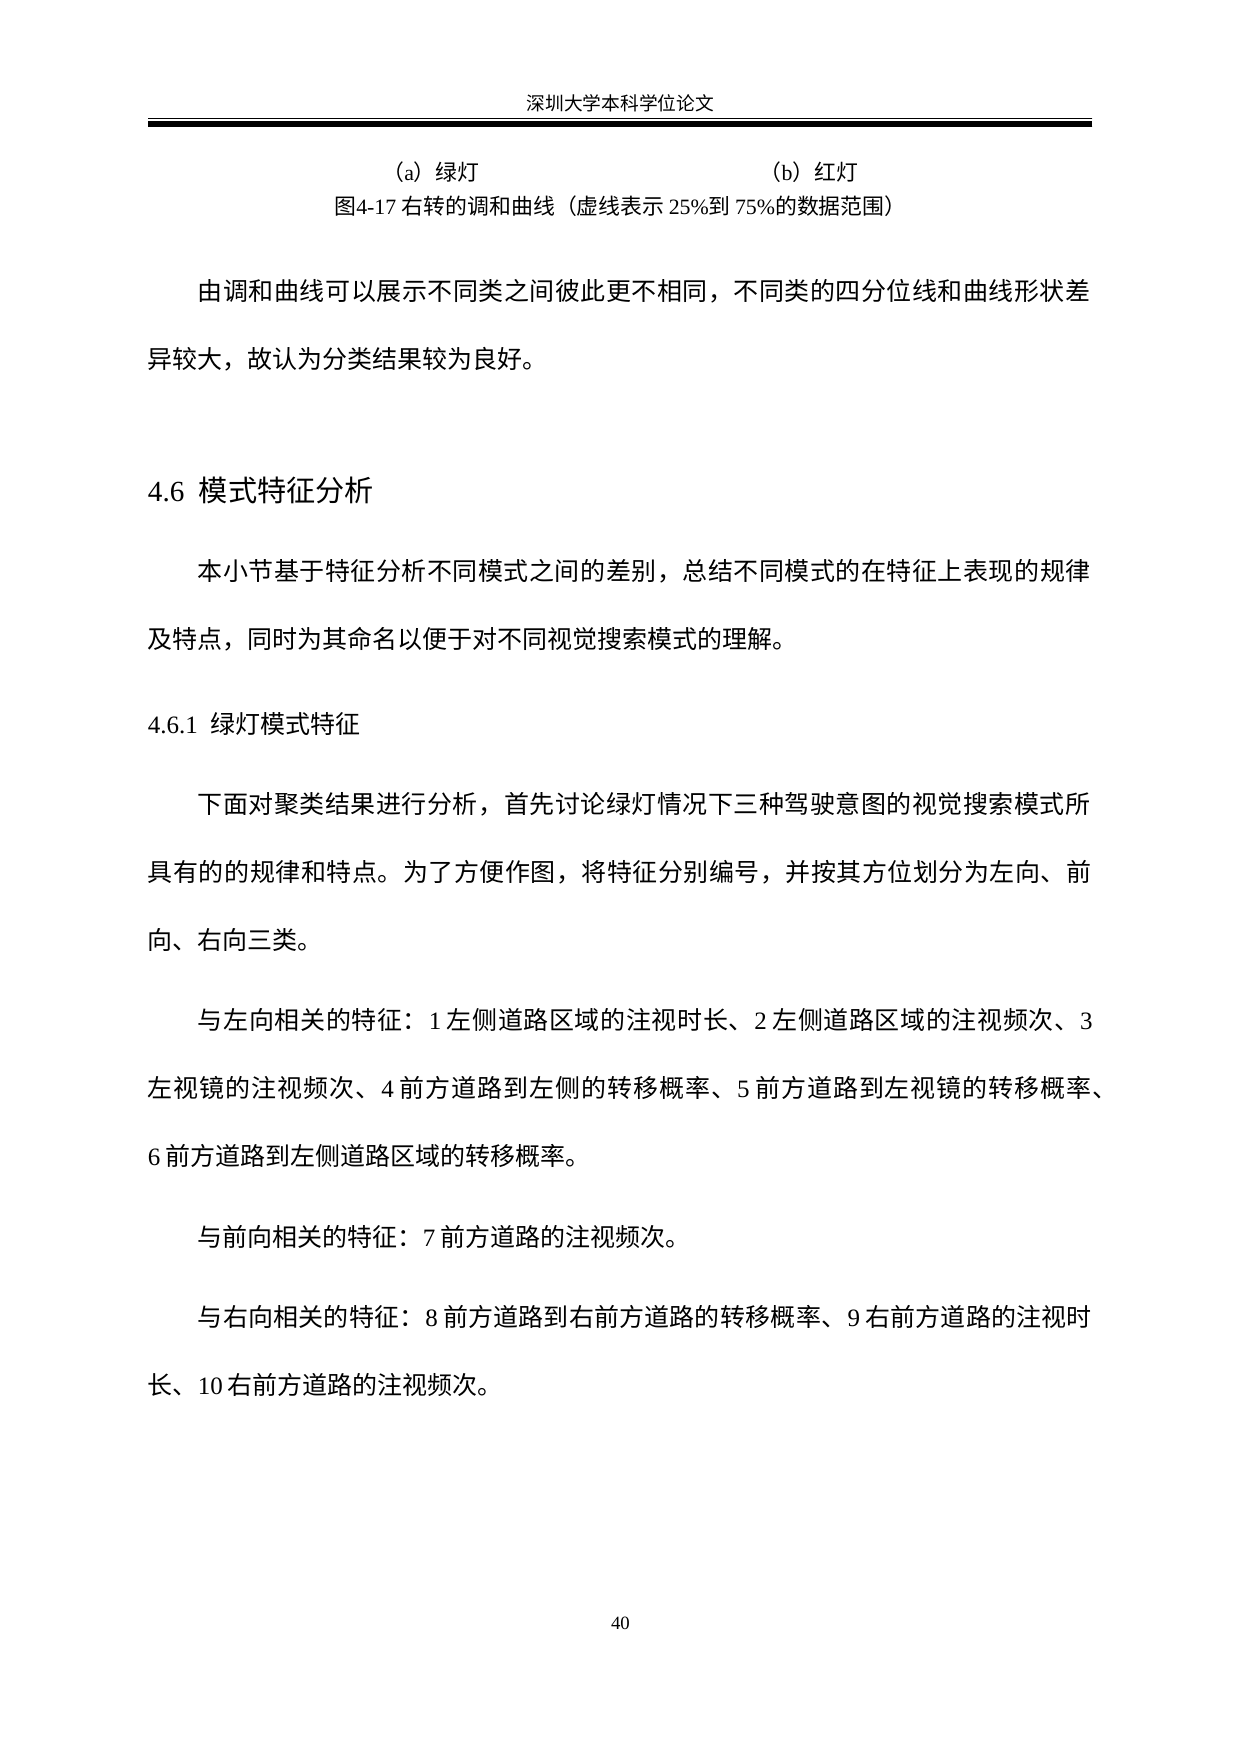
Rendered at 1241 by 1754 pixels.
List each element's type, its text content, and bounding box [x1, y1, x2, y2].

text 与左向相关的特征：1左侧道路区域的注视时长、2左侧道路区域的注视频次、3左视镜的注视频次、4前方道路到左侧的转移概率、5前方道路到左视镜的转移概率、6前方道路到左侧道路区域的转移概率。 [148, 985, 1092, 1189]
subtitle 绿灯模式特征 [148, 688, 1092, 756]
text 下面对聚类结果进行分析，首先讨论绿灯情况下三种驾驶意图的视觉搜索模式所具有的的规律和特点。为了方便作图，将特征分别编号，并按其方位划分为左向、前向、右向三类。 [148, 769, 1092, 972]
text 与前向相关的特征：7前方道路的注视频次。 [148, 1201, 1092, 1269]
text 由调和曲线可以展示不同类之间彼此更不相同，不同类的四分位线和曲线形状差异较大，故认为分类结果较为良好。 [148, 256, 1092, 392]
subtitle 模式特征分析 [148, 455, 1092, 523]
text （a）绿灯 （b）红灯 [148, 154, 1092, 188]
subtitle 右转的调和曲线（虚线表示25%到75%的数据范围） [148, 188, 1092, 222]
text 本小节基于特征分析不同模式之间的差别，总结不同模式的在特征上表现的规律及特点，同时为其命名以便于对不同视觉搜索模式的理解。 [148, 535, 1092, 671]
text 与右向相关的特征：8前方道路到右前方道路的转移概率、9右前方道路的注视时长、10右前方道路的注视频次。 [148, 1282, 1092, 1417]
